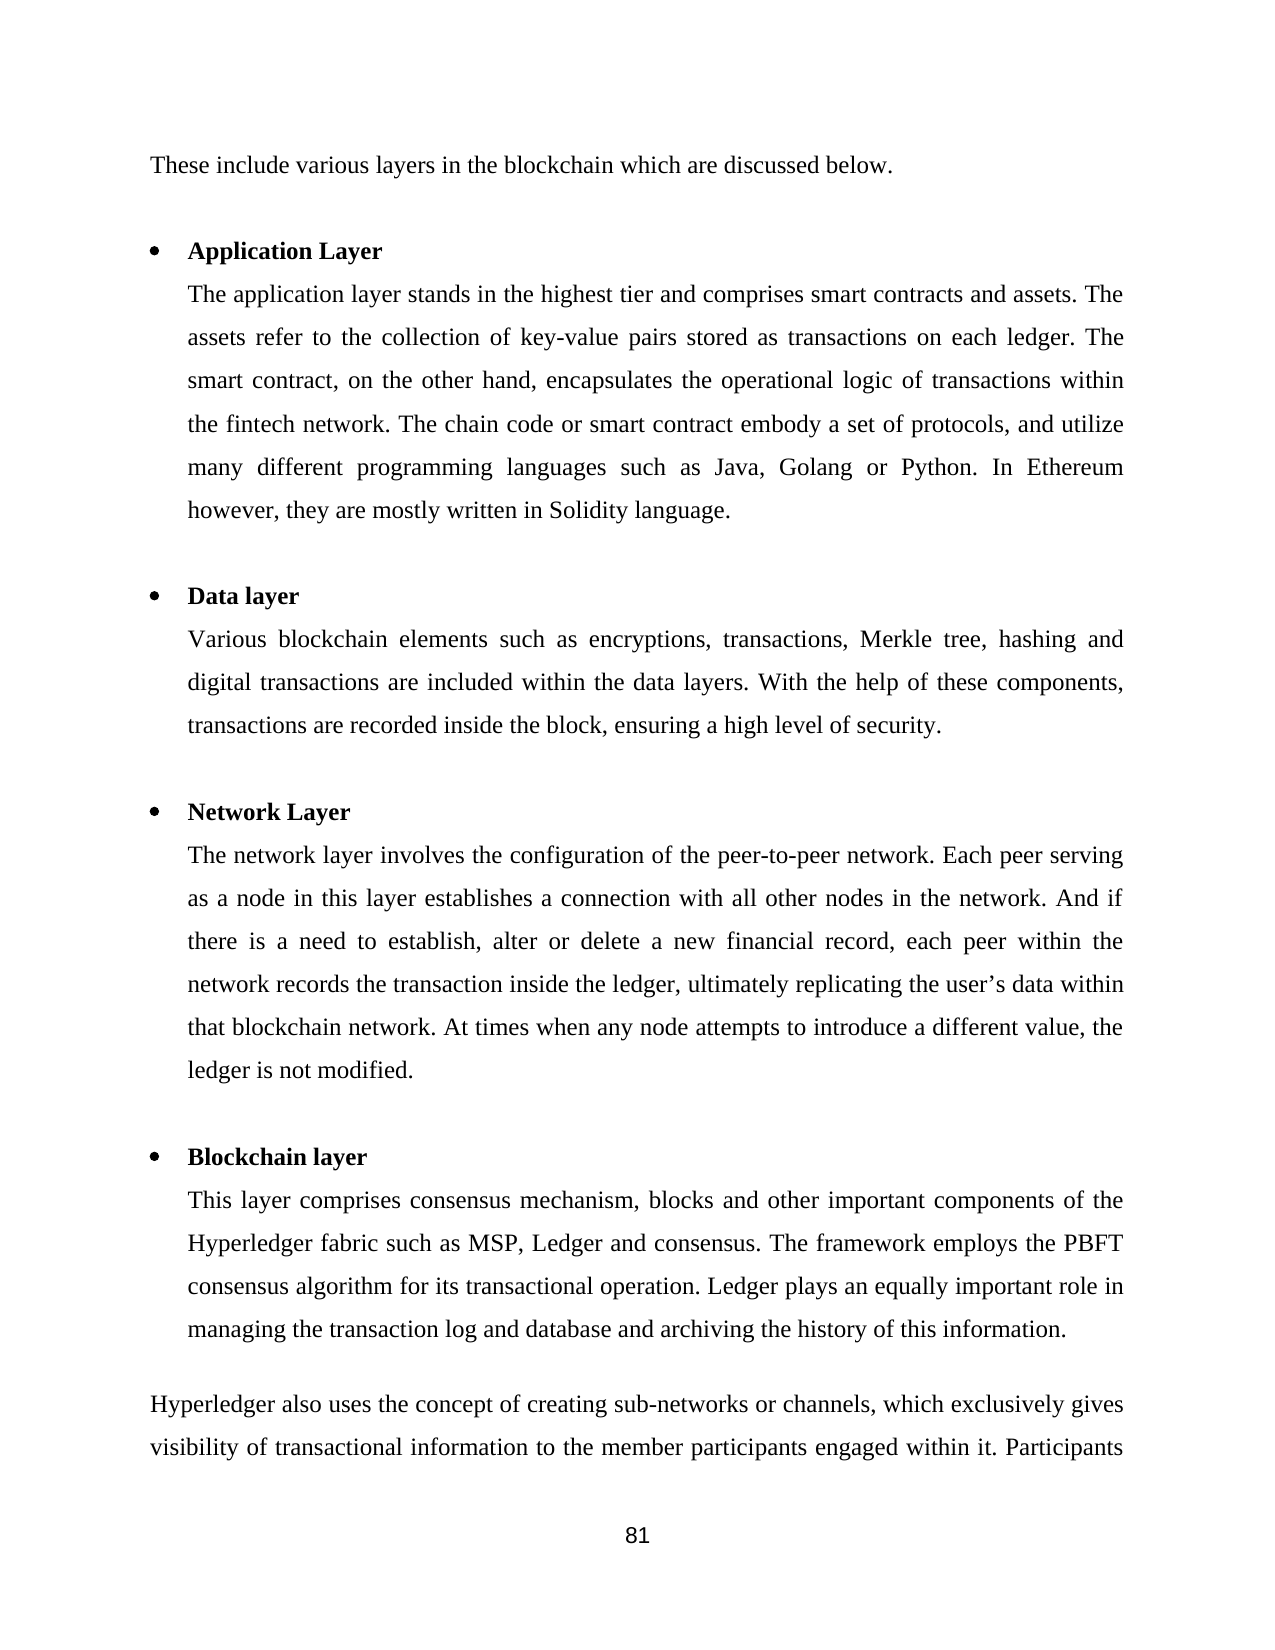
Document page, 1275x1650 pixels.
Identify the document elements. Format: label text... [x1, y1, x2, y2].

text These include various layers in the blockchain which are discussed below. [150, 150, 1125, 179]
list Various blockchain elements such as encryptions, transactions, Merkle tree, hashing and digital transactions are included within the data layers. With the help of these components, transactions are recorded inside the block, ensuring a high level of security. [187, 624, 1125, 739]
list Data layer [150, 581, 1125, 610]
list Blockchain layer [150, 1142, 1125, 1171]
list This layer comprises consensus mechanism, blocks and other important components of the Hyperledger fabric such as MSP, Ledger and consensus. The framework employs the PBFT consensus algorithm for its transactional operation. Ledger plays an equally important role in managing the transaction log and database and archiving the history of this information. [187, 1185, 1125, 1343]
list The application layer stands in the highest tier and comprises smart contracts and assets. The assets refer to the collection of key-value pairs stored as transactions on each ledger. The smart contract, on the other hand, encapsulates the operational logic of transactions within the fintech network. The chain code or smart contract embody a set of protocols, and utilize many different programming languages such as Java, Golang or Python. In Ethereum however, they are mostly written in Solidity language. [187, 279, 1125, 524]
list Network Layer [150, 797, 1125, 826]
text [150, 1389, 1125, 1461]
list Application Layer [150, 236, 1125, 265]
list The network layer involves the configuration of the peer-to-peer network. Each peer serving as a node in this layer establishes a connection with all other nodes in the network. And if there is a need to establish, alter or delete a new financial record, each peer within the network records the transaction inside the ledger, ultimately replicating the user’s data within that blockchain network. At times when any node attempts to introduce a different value, the ledger is not modified. [187, 840, 1125, 1084]
